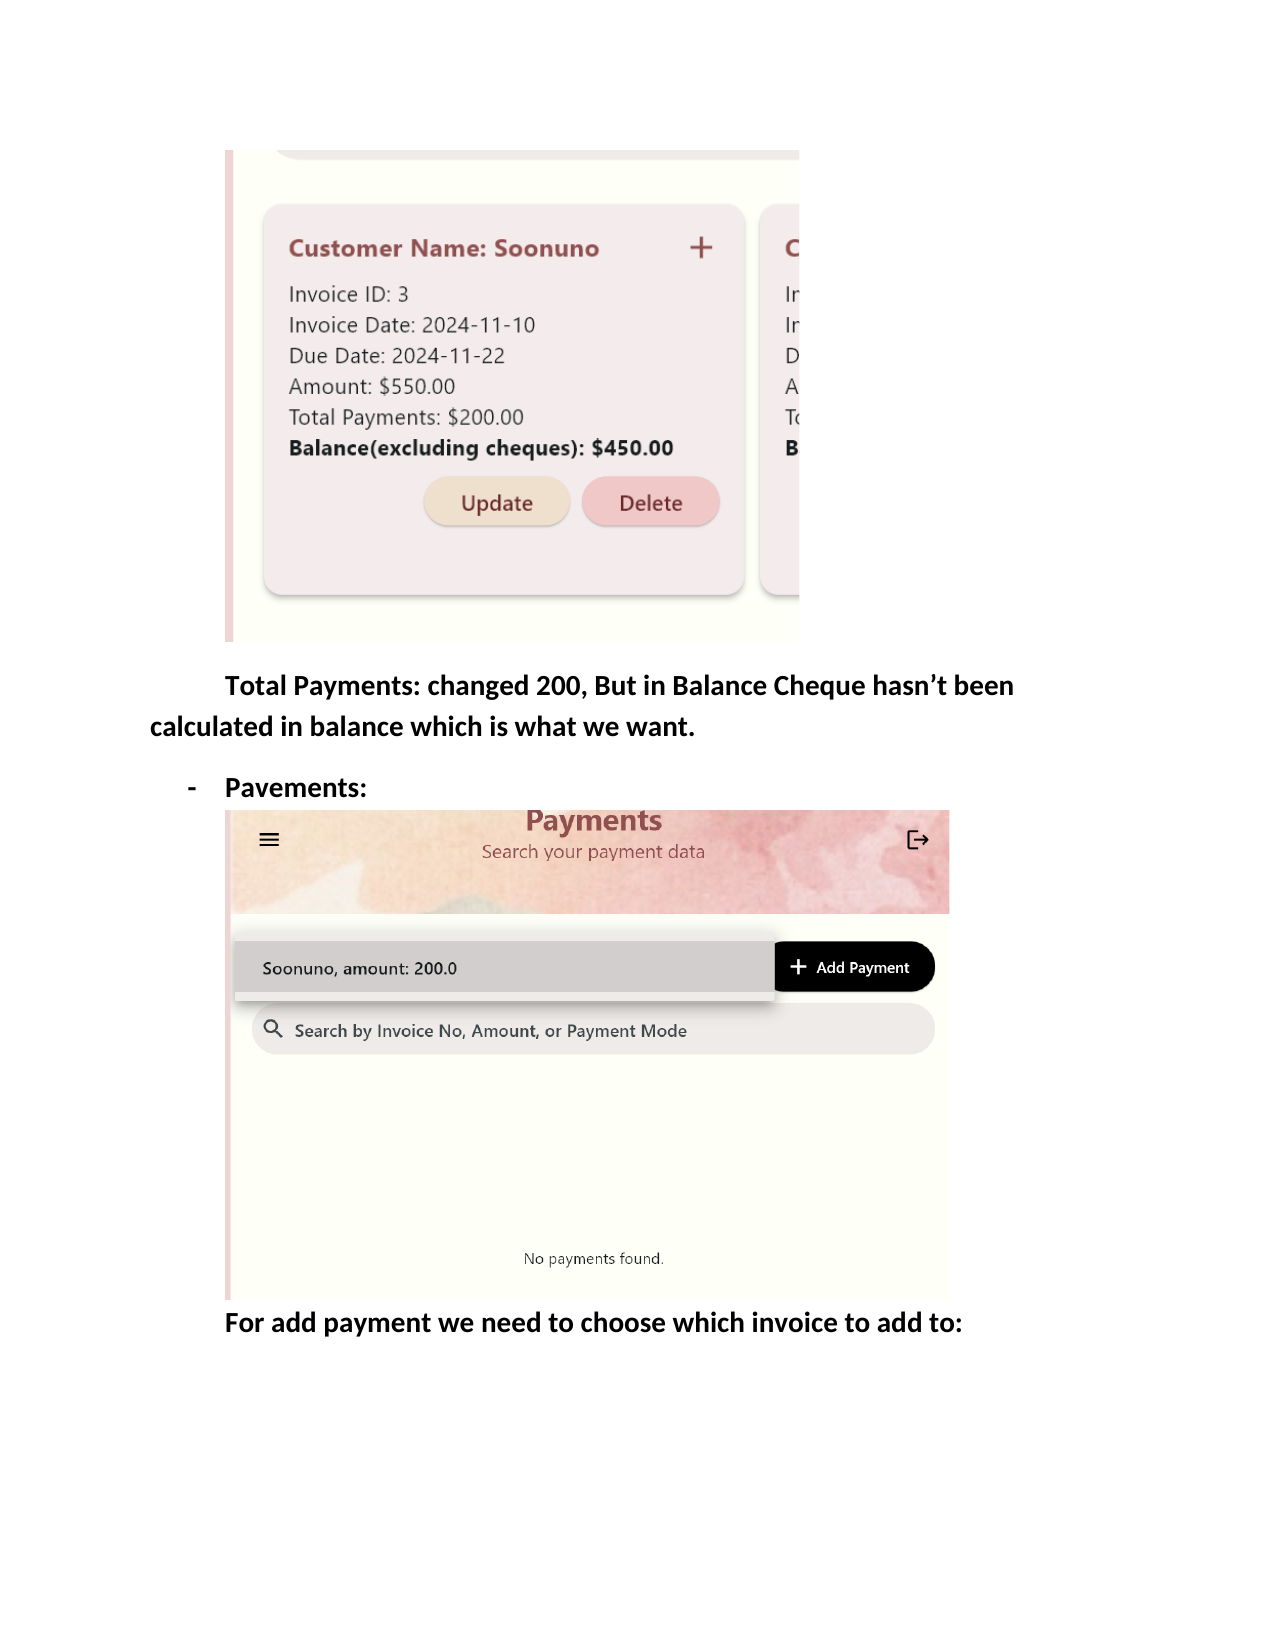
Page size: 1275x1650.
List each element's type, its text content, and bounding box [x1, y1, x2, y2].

picture [225, 810, 950, 1300]
text Total Payments: changed 200, But in Balance Cheque hasn’t been calculated in balance which is what we want. [150, 667, 1125, 743]
list Pavements: [187, 769, 1125, 805]
picture [225, 150, 800, 642]
list For add payment we need to choose which invoice to add to: [225, 1304, 1125, 1340]
